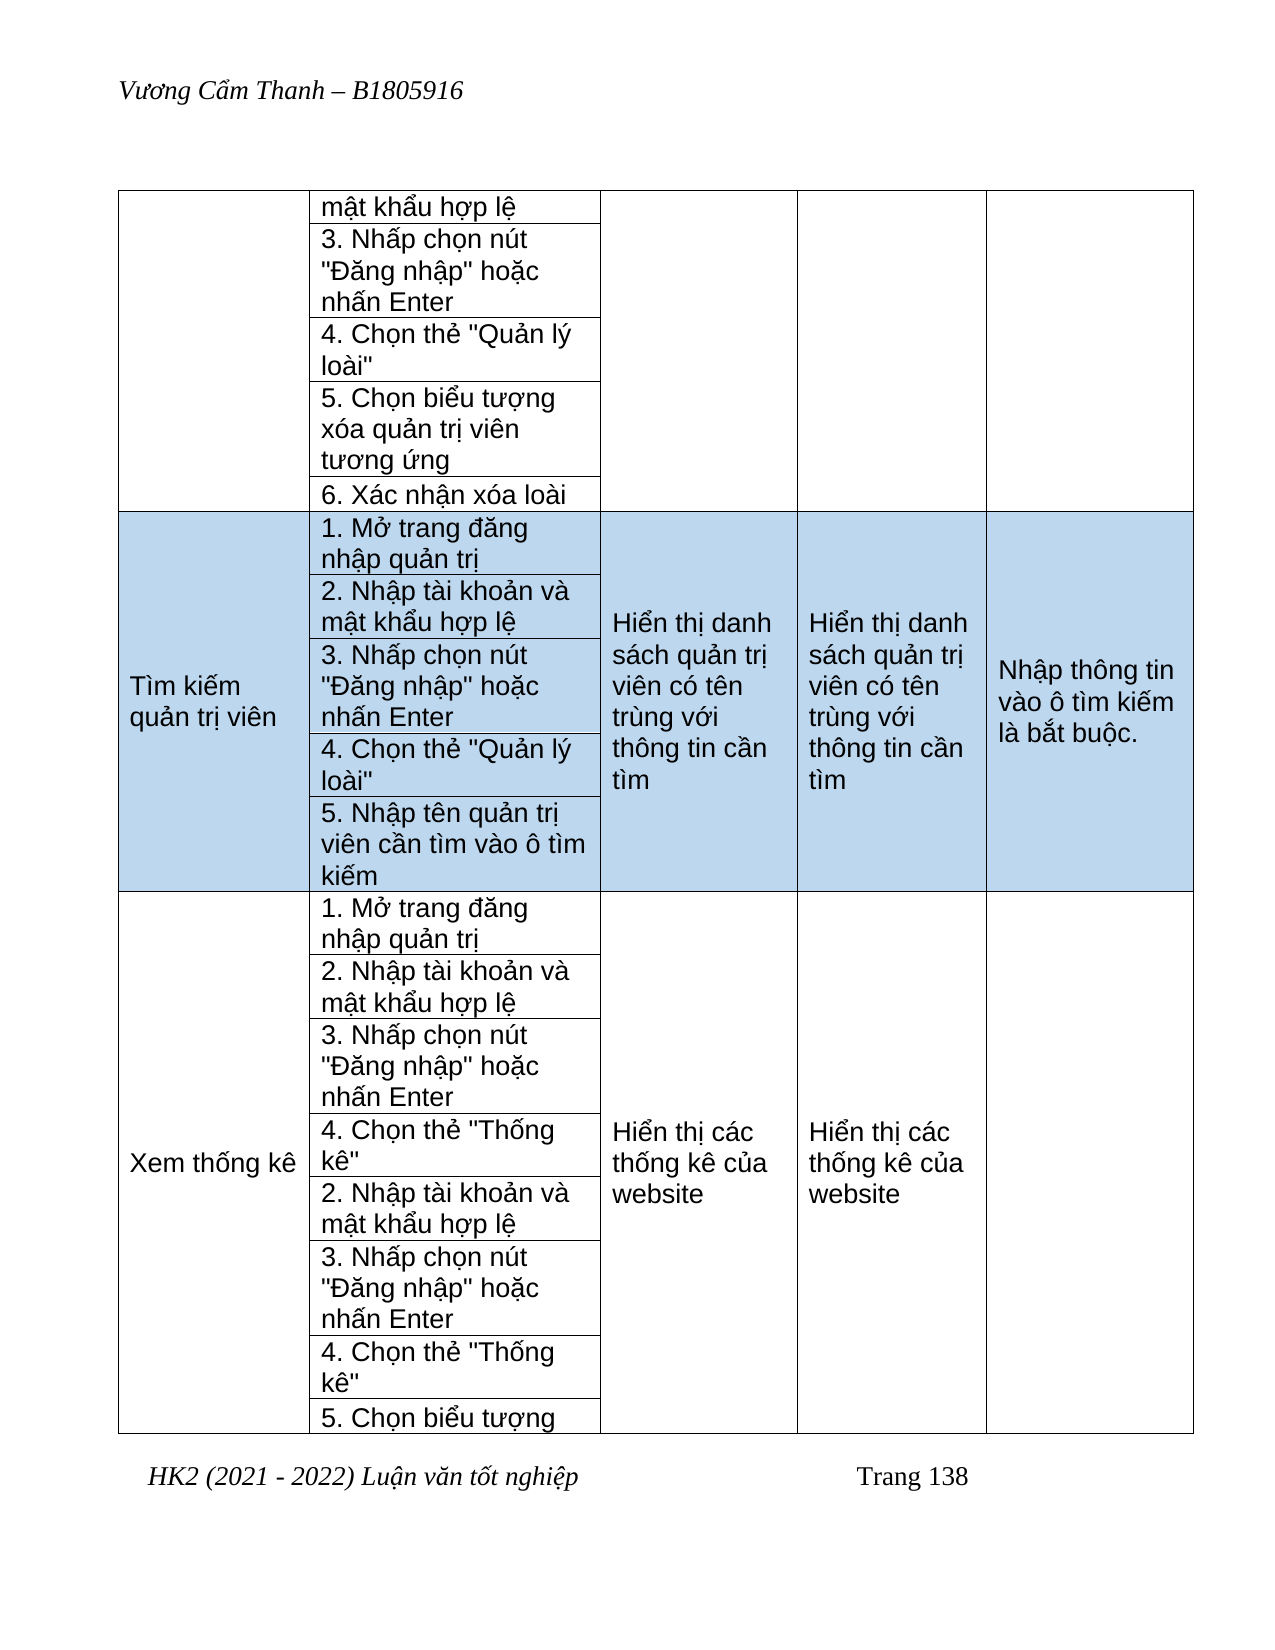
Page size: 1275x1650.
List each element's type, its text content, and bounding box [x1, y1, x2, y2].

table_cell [310, 191, 600, 222]
table_cell 3. Nhấp chọn nút "Đăng nhập" hoặc nhấn Enter [310, 224, 600, 317]
table_cell Hiển thị danh sách quản trị viên có tên trùng với thông tin cần tìm [798, 512, 986, 891]
table_cell 2. Nhập tài khoản và mật khẩu hợp lệ [310, 955, 600, 1018]
table_cell 5. Nhập tên quản trị viên cần tìm vào ô tìm kiếm [310, 797, 600, 891]
table_cell 4. Chọn thẻ "Quản lý loài" [310, 318, 600, 381]
table_cell 3. Nhấp chọn nút "Đăng nhập" hoặc nhấn Enter [310, 639, 600, 732]
table_cell 2. Nhập tài khoản và mật khẩu hợp lệ [310, 575, 600, 638]
table_cell 4. Chọn thẻ "Thống kê" [310, 1114, 600, 1176]
table_cell Hiển thị các thống kê của website [798, 892, 986, 1433]
table_cell 4. Chọn thẻ "Thống kê" [310, 1336, 600, 1398]
table_cell Hiển thị các thống kê của website [601, 892, 797, 1433]
table_cell 3. Nhấp chọn nút "Đăng nhập" hoặc nhấn Enter [310, 1241, 600, 1334]
table_cell 1. Mở trang đăng nhập quản trị [310, 512, 600, 574]
table_cell Tìm kiếm quản trị viên [119, 512, 309, 891]
table_cell 5. Chọn biểu tượng xóa quản trị viên tương ứng [310, 382, 600, 476]
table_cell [310, 1399, 600, 1433]
table_cell Xem thống kê [119, 892, 309, 1433]
table_cell Nhập thông tin vào ô tìm kiếm là bắt buộc. [987, 512, 1193, 891]
table_cell 1. Mở trang đăng nhập quản trị [310, 892, 600, 954]
table_cell Hiển thị danh sách quản trị viên có tên trùng với thông tin cần tìm [601, 512, 797, 891]
table_cell 4. Chọn thẻ "Quản lý loài" [310, 734, 600, 796]
table_cell 2. Nhập tài khoản và mật khẩu hợp lệ [310, 1177, 600, 1240]
table_cell [987, 892, 1193, 1433]
table_cell 3. Nhấp chọn nút "Đăng nhập" hoặc nhấn Enter [310, 1019, 600, 1113]
table_cell 6. Xác nhận xóa loài [310, 477, 600, 511]
